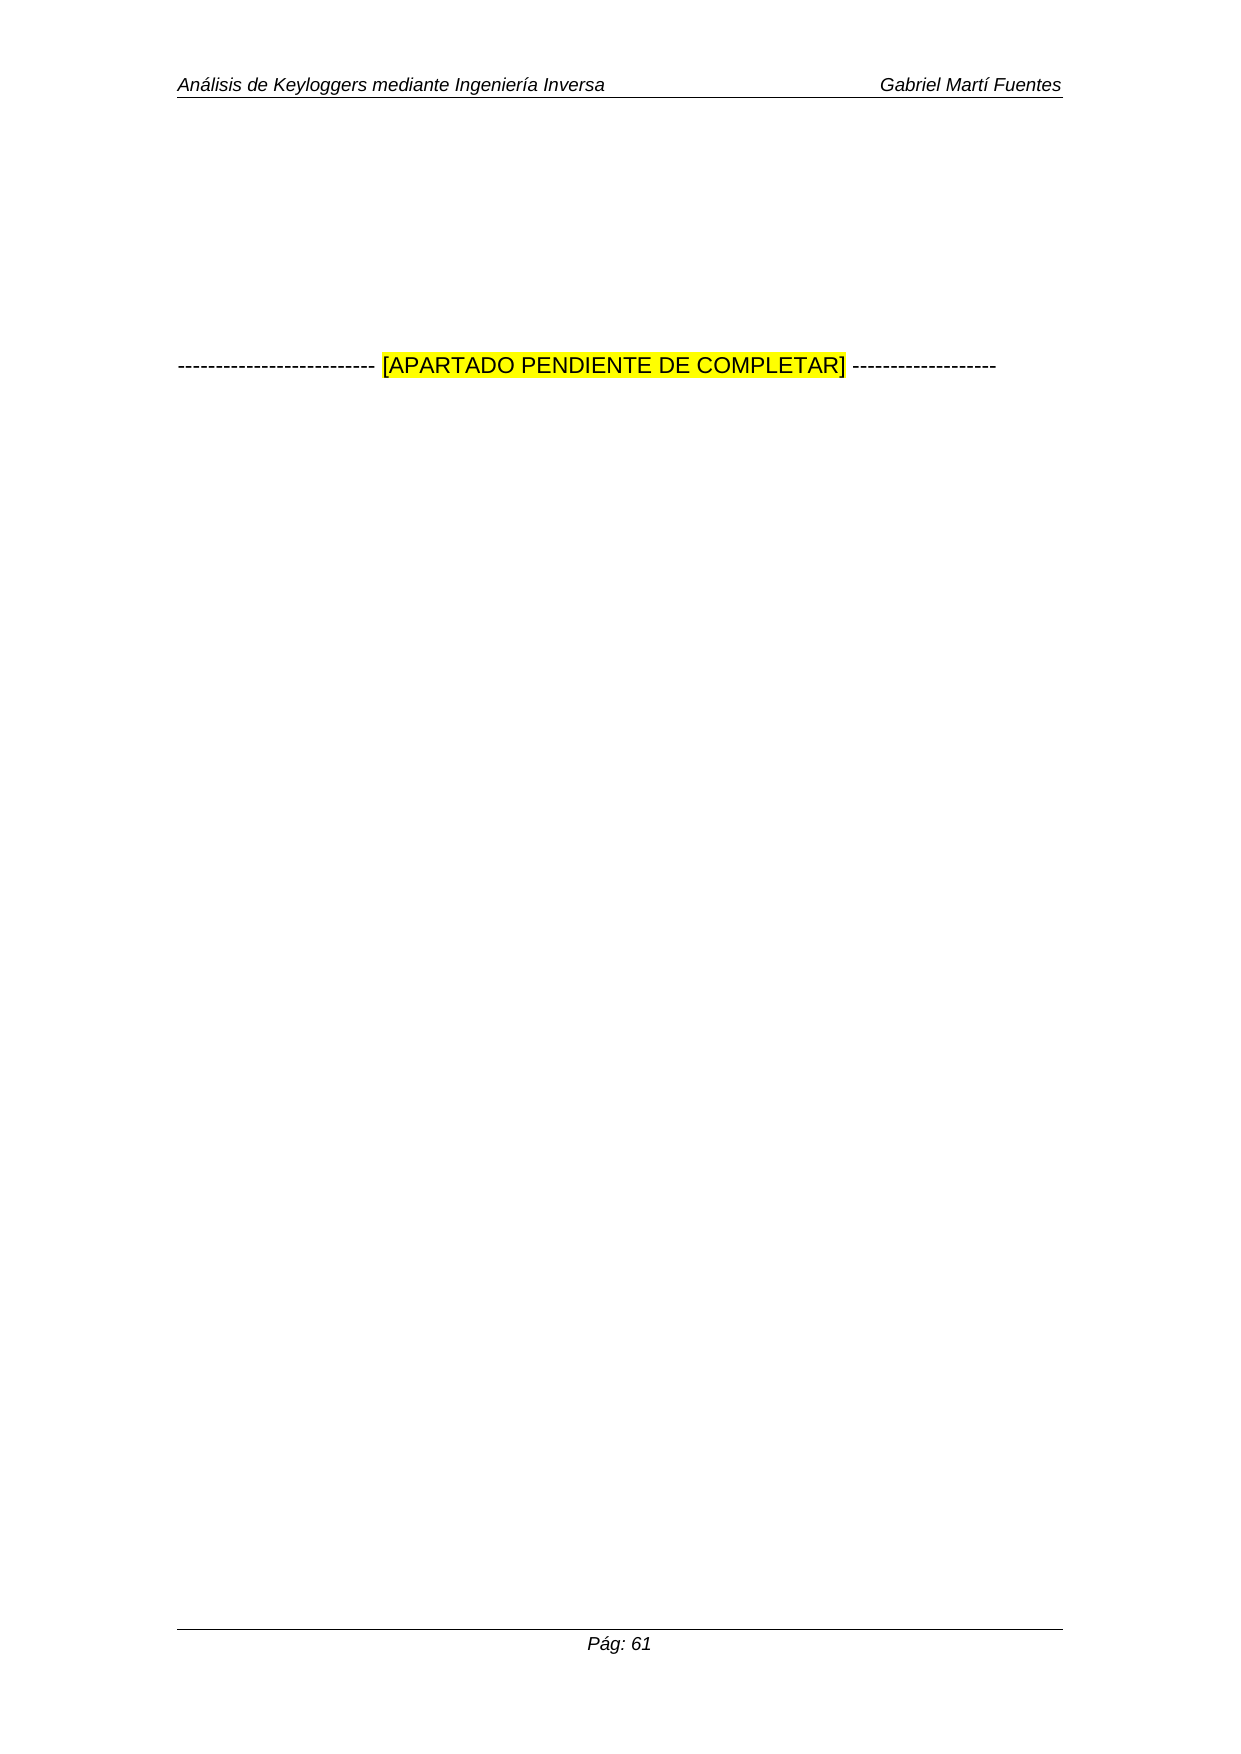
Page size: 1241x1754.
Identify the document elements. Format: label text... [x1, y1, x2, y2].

text -------------------------- [APARTADO PENDIENTE DE COMPLETAR] ------------------- [177, 352, 382, 378]
text -------------------------- [APARTADO PENDIENTE DE COMPLETAR] ------------------- [846, 352, 1063, 378]
